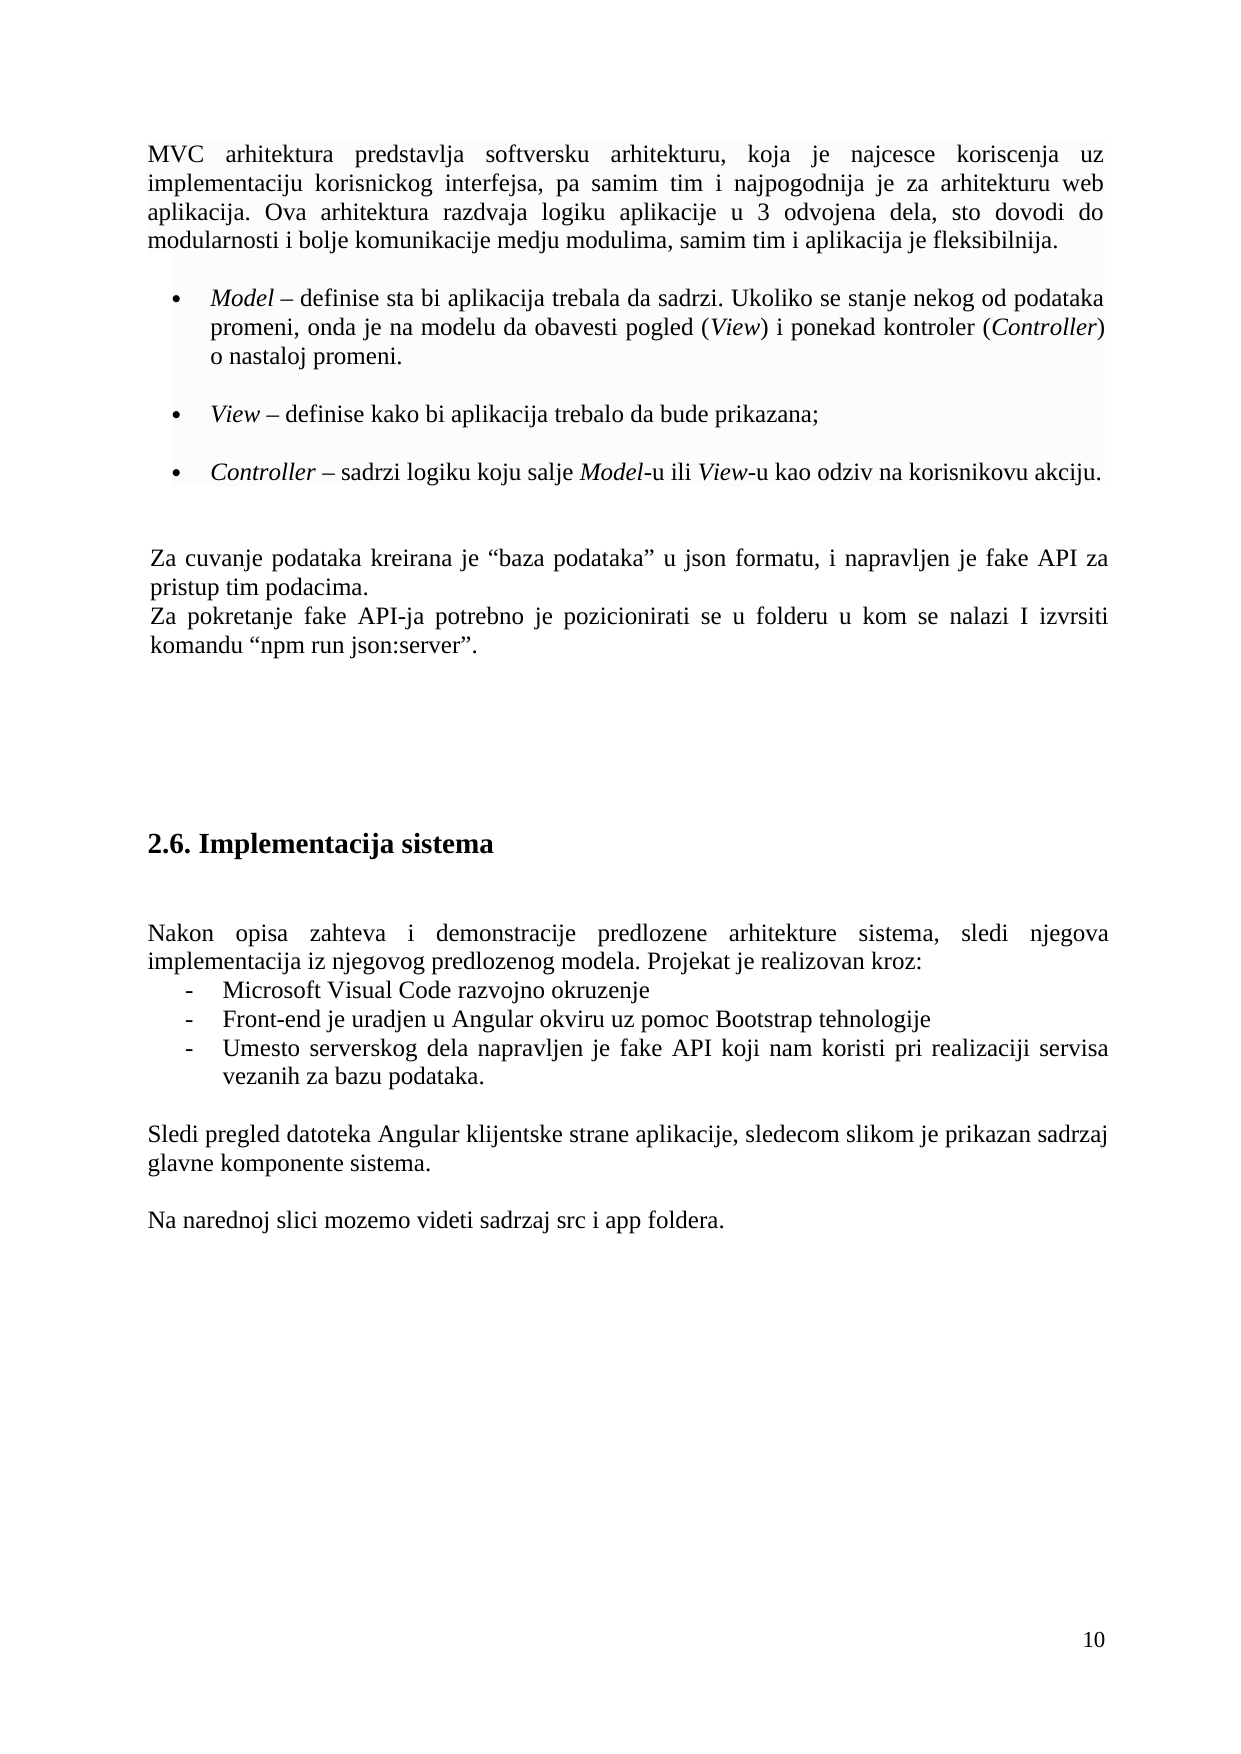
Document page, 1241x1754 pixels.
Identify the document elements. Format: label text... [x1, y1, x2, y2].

text Sledi pregled datoteka Angular klijentske strane aplikacije, sledecom slikom je prikazan sadrzaj glavne komponente sistema. [147, 1119, 1110, 1176]
list Umesto serverskog dela napravljen je fake API koji nam koristi pri realizaciji servisa vezanih za bazu podataka. [185, 1033, 1110, 1090]
text Za pokretanje fake API-ja potrebno je pozicionirati se u folderu u kom se nalazi I izvrsiti komandu “npm run json:server”. [150, 601, 1110, 658]
list Controller – sadrzi logiku koju salje Model-u ili View-u kao odziv na korisnikovu akciju. [173, 457, 1105, 486]
subtitle 2.6. Implementacija sistema [147, 827, 1110, 860]
list Front-end je uradjen u Angular okviru uz pomoc Bootstrap tehnologije [185, 1004, 1110, 1033]
list View – definise kako bi aplikacija trebalo da bude prikazana; [173, 399, 1105, 428]
text Na narednoj slici mozemo videti sadrzaj src i app foldera. [135, 1205, 1110, 1234]
text Za cuvanje podataka kreirana je “baza podataka” u json formatu, i napravljen je fake API za pristup tim podacima. [150, 543, 1110, 601]
text MVC arhitektura predstavlja softversku arhitekturu, koja je najcesce koriscenja uz implementaciju korisnickog interfejsa, pa samim tim i najpogodnija je za arhitekturu web aplikacija. Ova arhitektura razdvaja logiku aplikacije u 3 odvojena dela, sto dovodi do modularnosti i bolje komunikacije medju modulima, samim tim i aplikacija je fleksibilnija. [147, 139, 1105, 254]
text Nakon opisa zahteva i demonstracije predlozene arhitekture sistema, sledi njegova implementacija iz njegovog predlozenog modela. Projekat je realizovan kroz: [147, 918, 1110, 975]
list Microsoft Visual Code razvojno okruzenje [185, 975, 1110, 1004]
list Model – definise sta bi aplikacija trebala da sadrzi. Ukoliko se stanje nekog od podataka promeni, onda je na modelu da obavesti pogled (View) i ponekad kontroler (Controller) o nastaloj promeni. [173, 283, 1105, 370]
